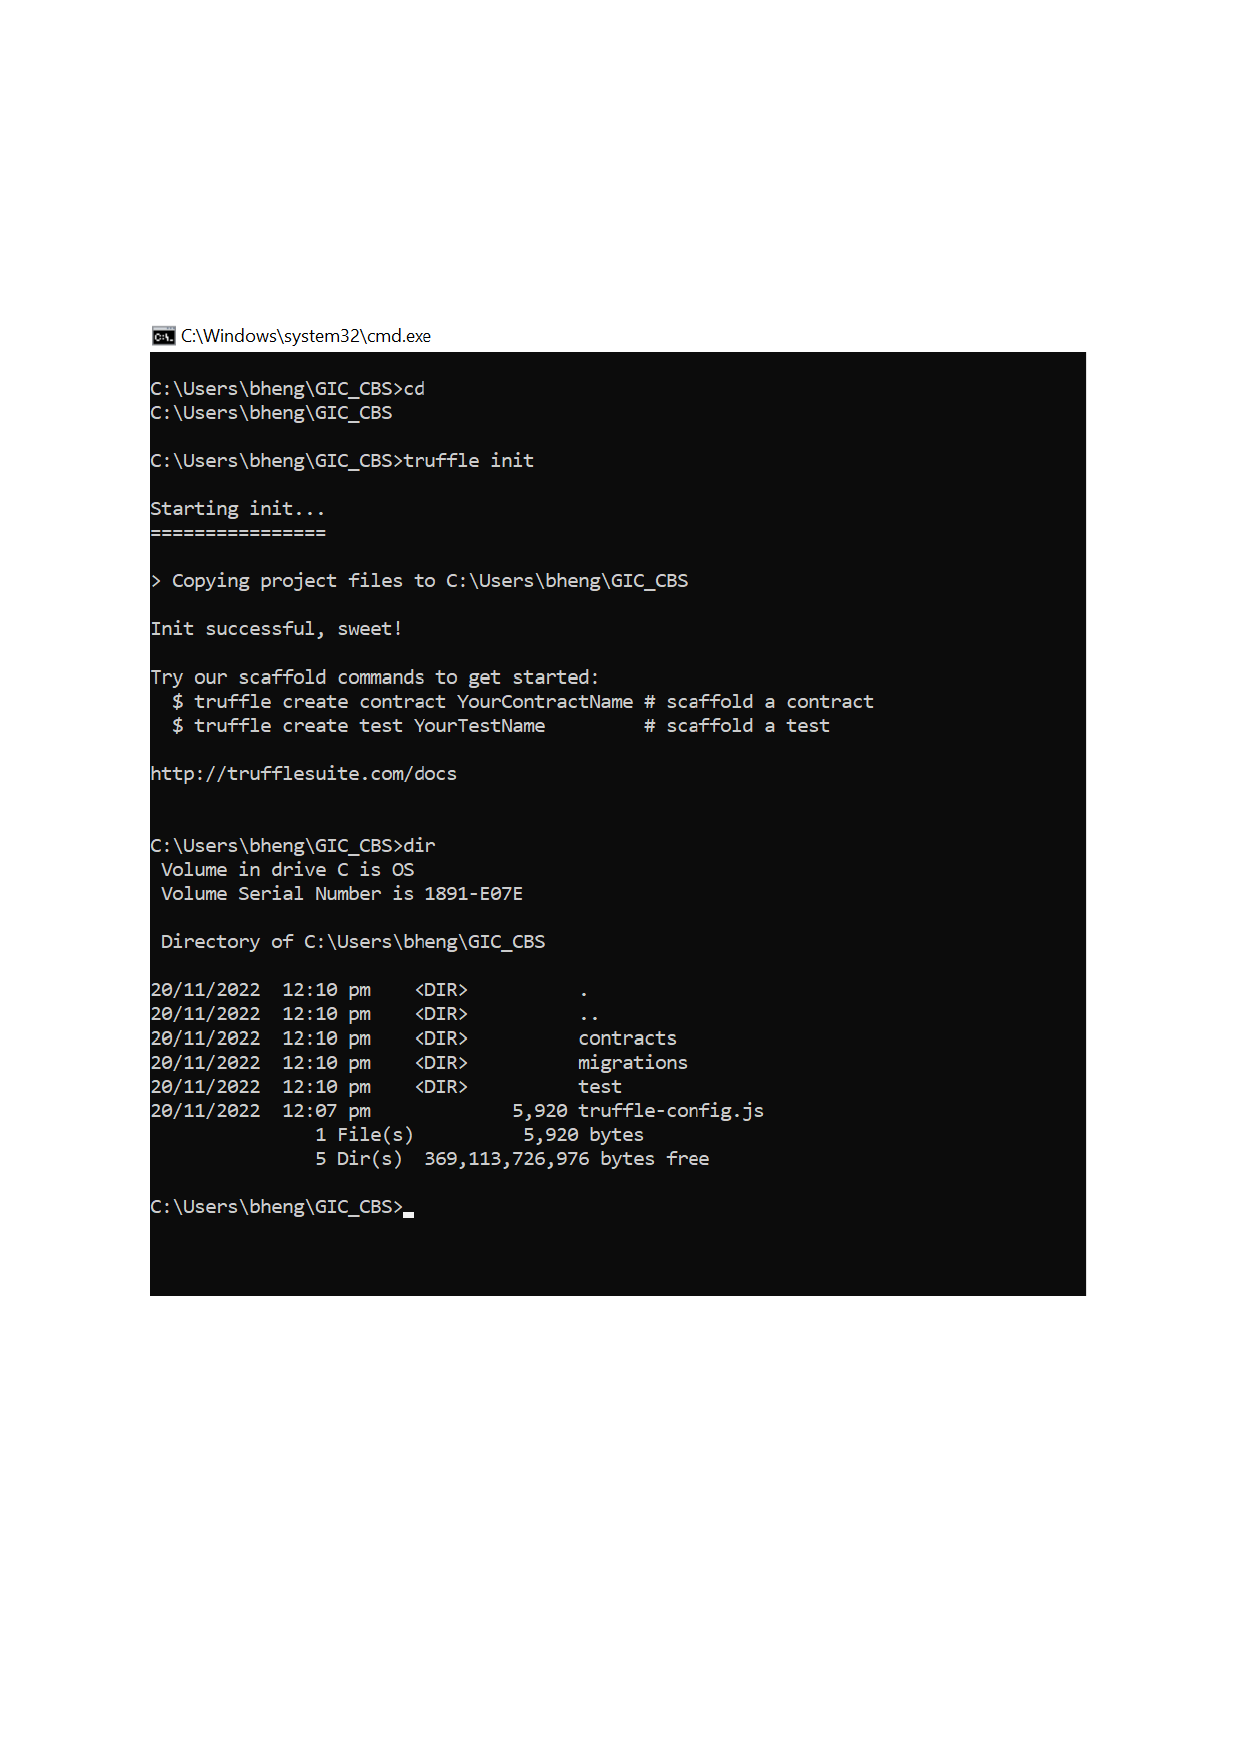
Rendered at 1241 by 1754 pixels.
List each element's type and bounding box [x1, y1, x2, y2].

picture [150, 318, 1087, 1296]
